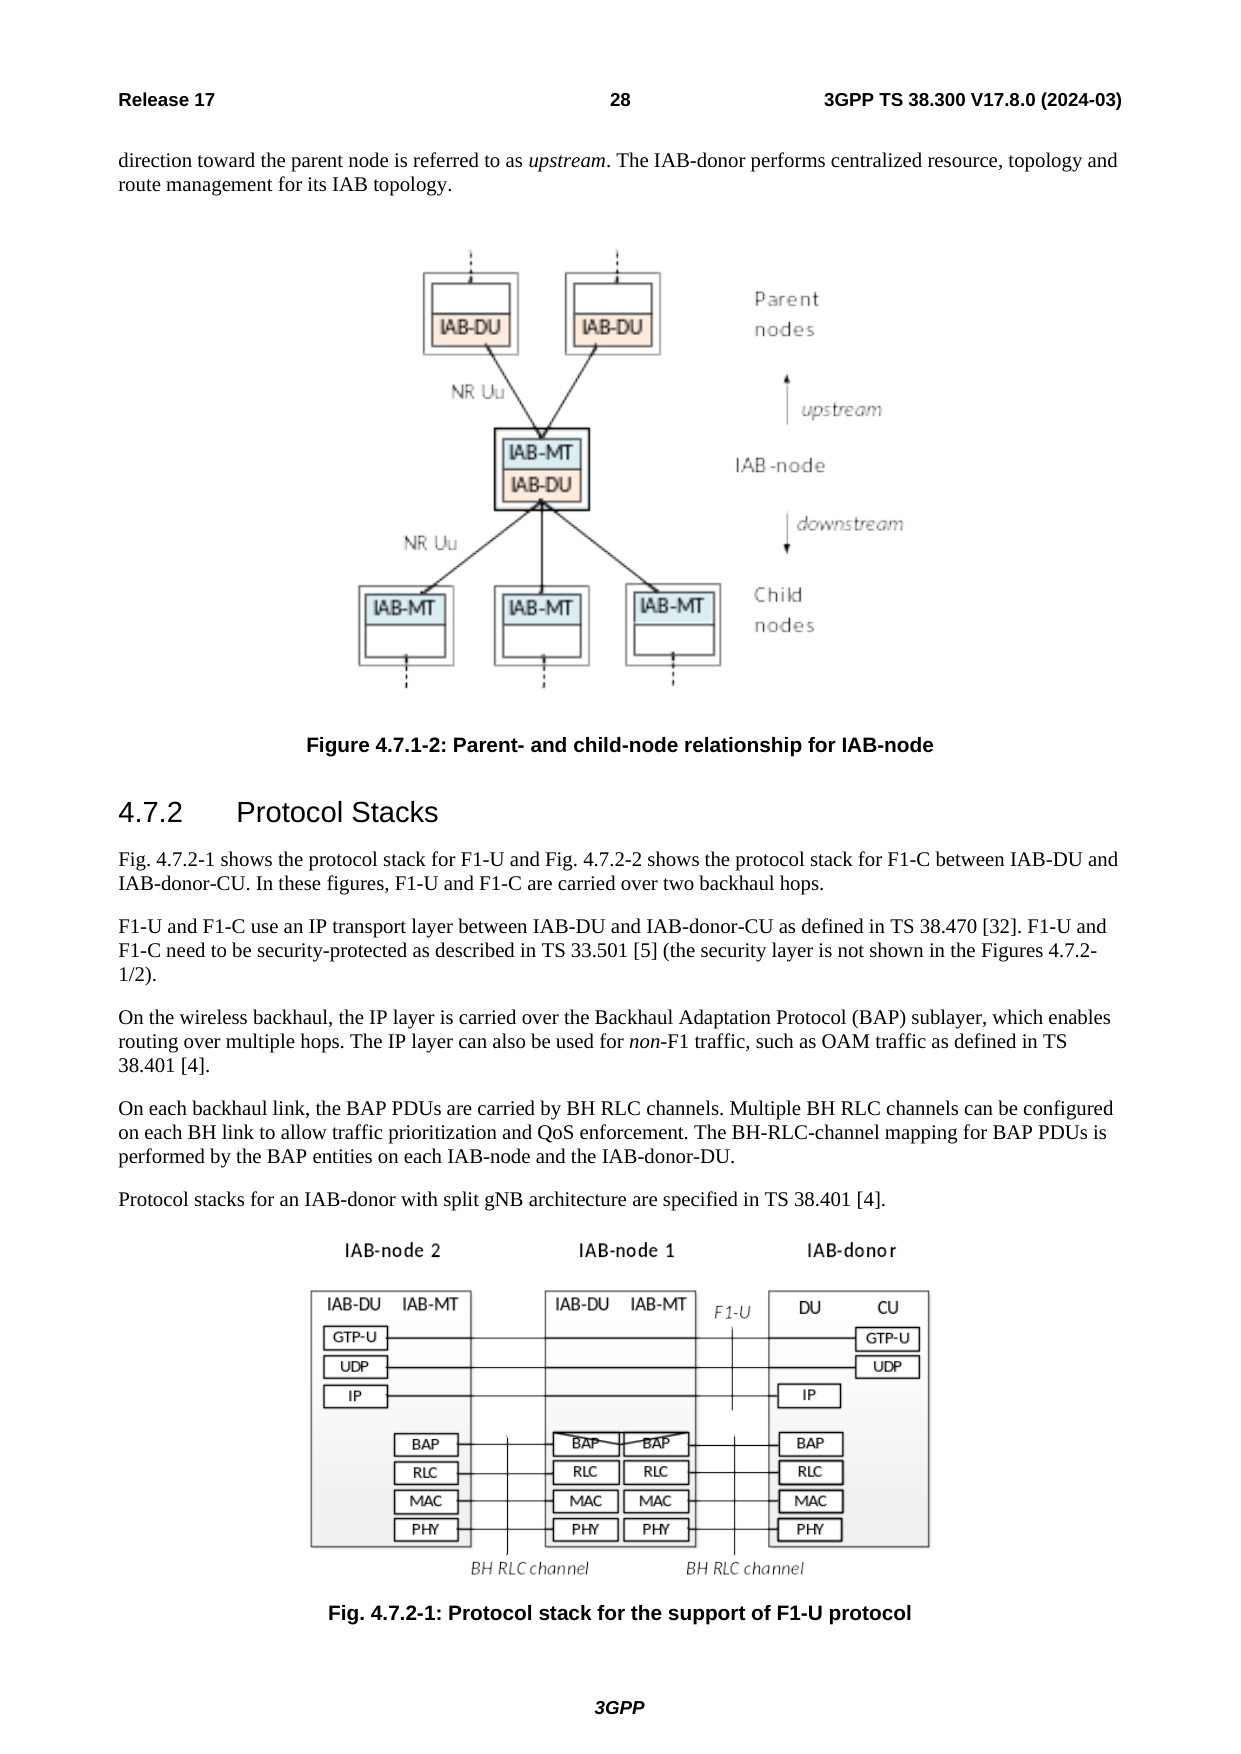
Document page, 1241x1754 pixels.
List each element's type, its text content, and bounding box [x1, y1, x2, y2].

text Figure 4.7.1-2: Parent- and child-node relationship for IAB-node [118, 733, 1122, 757]
text F1-U and F1-C use an IP transport layer between IAB-DU and IAB-donor-CU as defined in TS 38.470 [32]. F1-U and F1-C need to be security-protected as described in TS 33.501 [5] (the security layer is not shown in the Figures 4.7.2-1/2). [118, 914, 1122, 986]
text Protocol stacks for an IAB-donor with split gNB architecture are specified in TS 38.401 [4]. [118, 1187, 1122, 1211]
text Fig. 4.7.2-1 shows the protocol stack for F1-U and Fig. 4.7.2-2 shows the protocol stack for F1-C between IAB-DU and IAB-donor-CU. In these figures, F1-U and F1-C are carried over two backhaul hops. [118, 847, 1122, 895]
text Fig. 4.7.2-1: Protocol stack for the support of F1-U protocol [118, 1601, 1122, 1625]
subtitle 4.7.2 Protocol Stacks [118, 794, 1122, 828]
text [118, 147, 1122, 196]
text On each backhaul link, the BAP PDUs are carried by BH RLC channels. Multiple BH RLC channels can be configured on each BH link to allow traffic prioritization and QoS enforcement. The BH-RLC-channel mapping for BAP PDUs is performed by the BAP entities on each IAB-node and the IAB-donor-DU. [118, 1096, 1122, 1168]
text On the wireless backhaul, the IP layer is carried over the Backhaul Adaptation Protocol (BAP) sublayer, which enables routing over multiple hops. The IP layer can also be used for non-F1 traffic, such as OAM traffic as defined in TS 38.401 [4]. [118, 1005, 1122, 1077]
